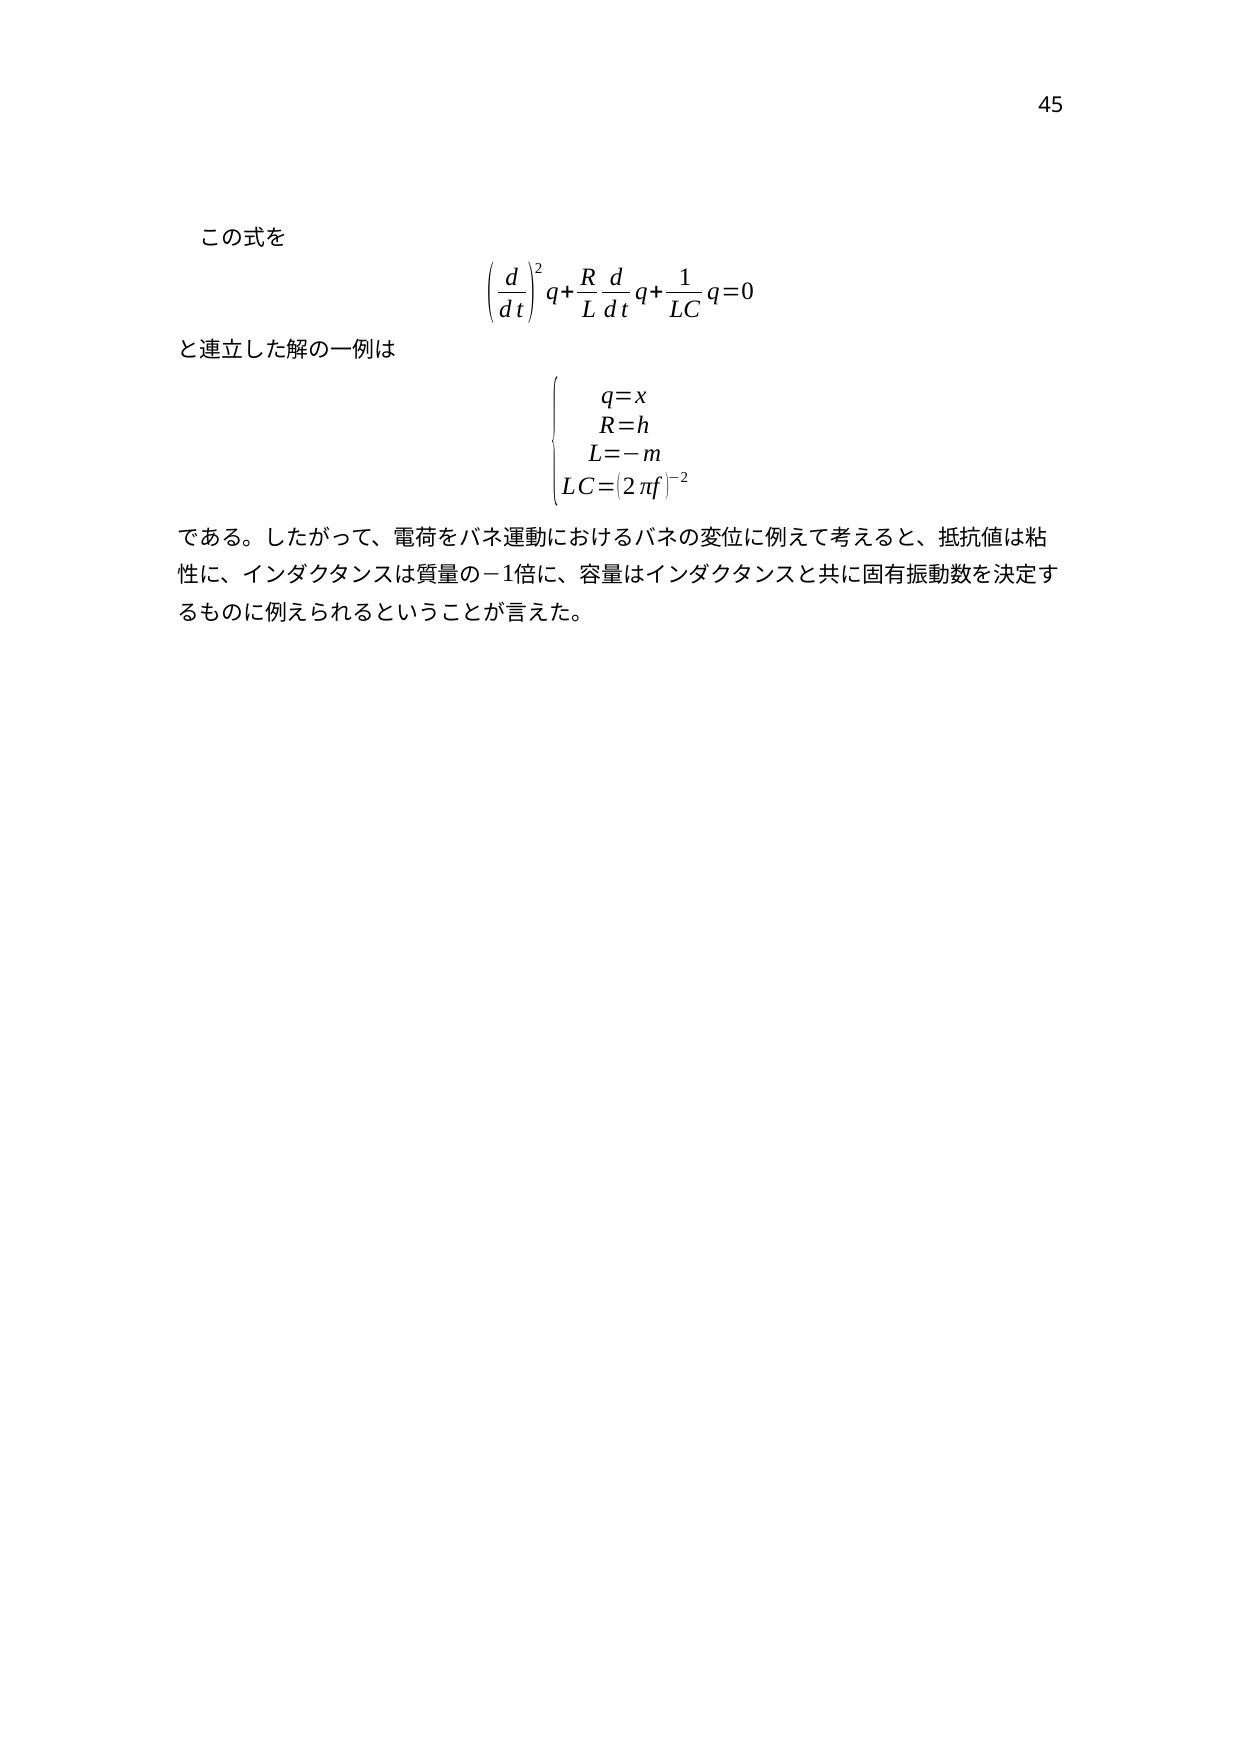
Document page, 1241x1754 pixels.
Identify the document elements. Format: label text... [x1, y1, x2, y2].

text である。したがって、電荷をバネ運動におけるバネの変位に例えて考えると、抵抗値は粘性に、インダクタンスは質量の倍に、容量はインダクタンスと共に固有振動数を決定するものに例えられるということが言えた。 [177, 517, 1063, 629]
text この式を [177, 217, 1063, 254]
text と連立した解の一例は [177, 329, 1063, 367]
